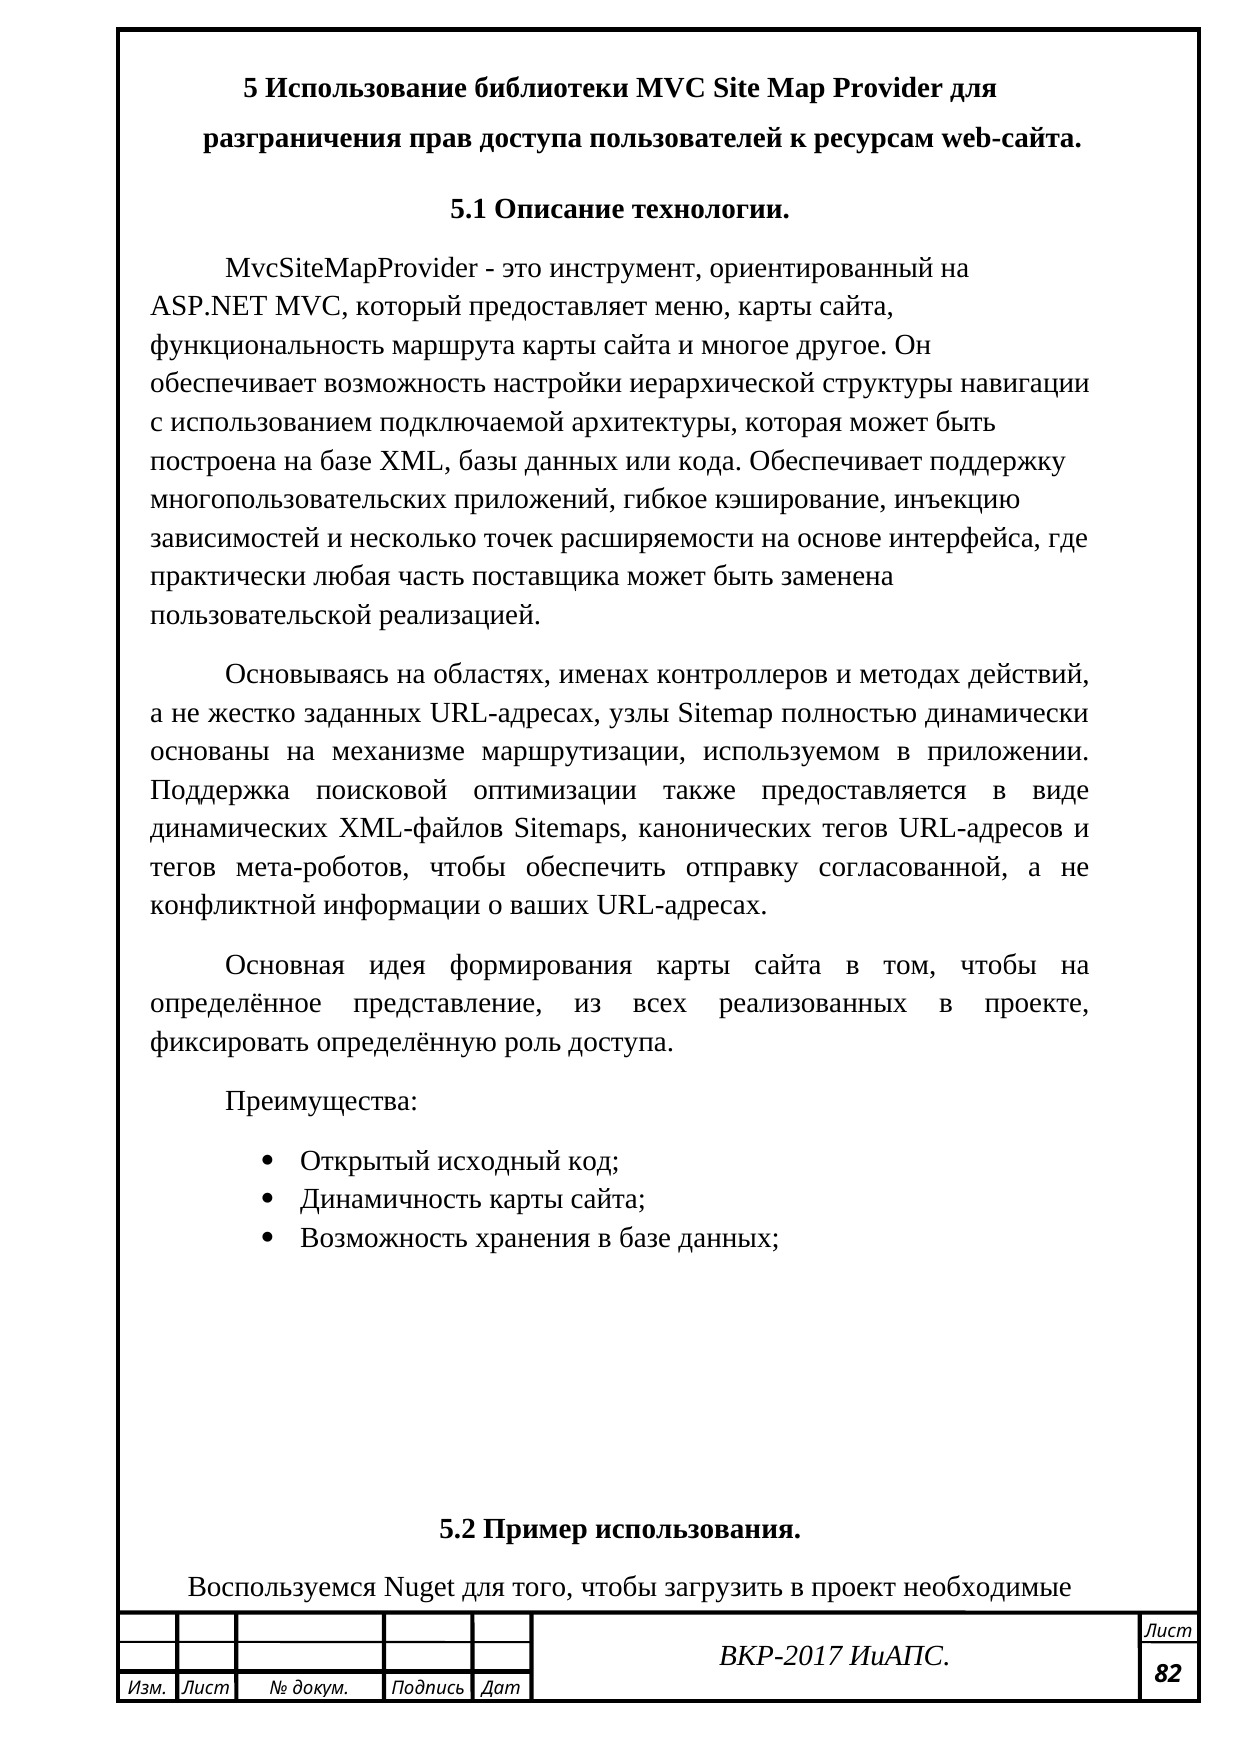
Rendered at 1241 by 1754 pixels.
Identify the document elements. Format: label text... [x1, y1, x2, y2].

text Основная идея формирования карты сайта в том, чтобы на определённое представление, из всех реализованных в проекте, фиксировать определённую роль доступа. [150, 947, 1090, 1057]
list Динамичность карты сайта; [262, 1181, 1090, 1215]
text MvcSiteMapProvider - это инструмент, ориентированный на ASP.NET MVC, который предоставляет меню, карты сайта, функциональность маршрута карты сайта и многое другое. Он обеспечивает возможность настройки иерархической структуры навигации с использованием подключаемой архитектуры, которая может быть построена на базе XML, базы данных или кода. Обеспечивает поддержку многопользовательских приложений, гибкое кэширование, инъекцию зависимостей и несколько точек расширяемости на основе интерфейса, где практически любая часть поставщика может быть заменена пользовательской реализацией. [150, 250, 1090, 630]
subtitle Пример использования. [150, 1511, 1090, 1544]
subtitle Описание технологии. [150, 191, 1090, 225]
list Возможность хранения в базе данных; [262, 1220, 1090, 1254]
text Преимущества: [150, 1083, 1090, 1117]
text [150, 1569, 1090, 1603]
text Основываясь на областях, именах контроллеров и методах действий, а не жестко заданных URL-адресах, узлы Sitemap полностью динамически основаны на механизме маршрутизации, используемом в приложении. Поддержка поисковой оптимизации также предоставляется в виде динамических XML-файлов Sitemaps, канонических тегов URL-адресов и тегов мета-роботов, чтобы обеспечить отправку согласованной, а не конфликтной информации о ваших URL-адресах. [150, 656, 1090, 921]
subtitle Использование библиотеки MVC Site Map Provider для разграничения прав доступа пользователей к ресурсам web-сайта. [150, 70, 1090, 154]
list Открытый исходный код; [262, 1143, 1090, 1176]
